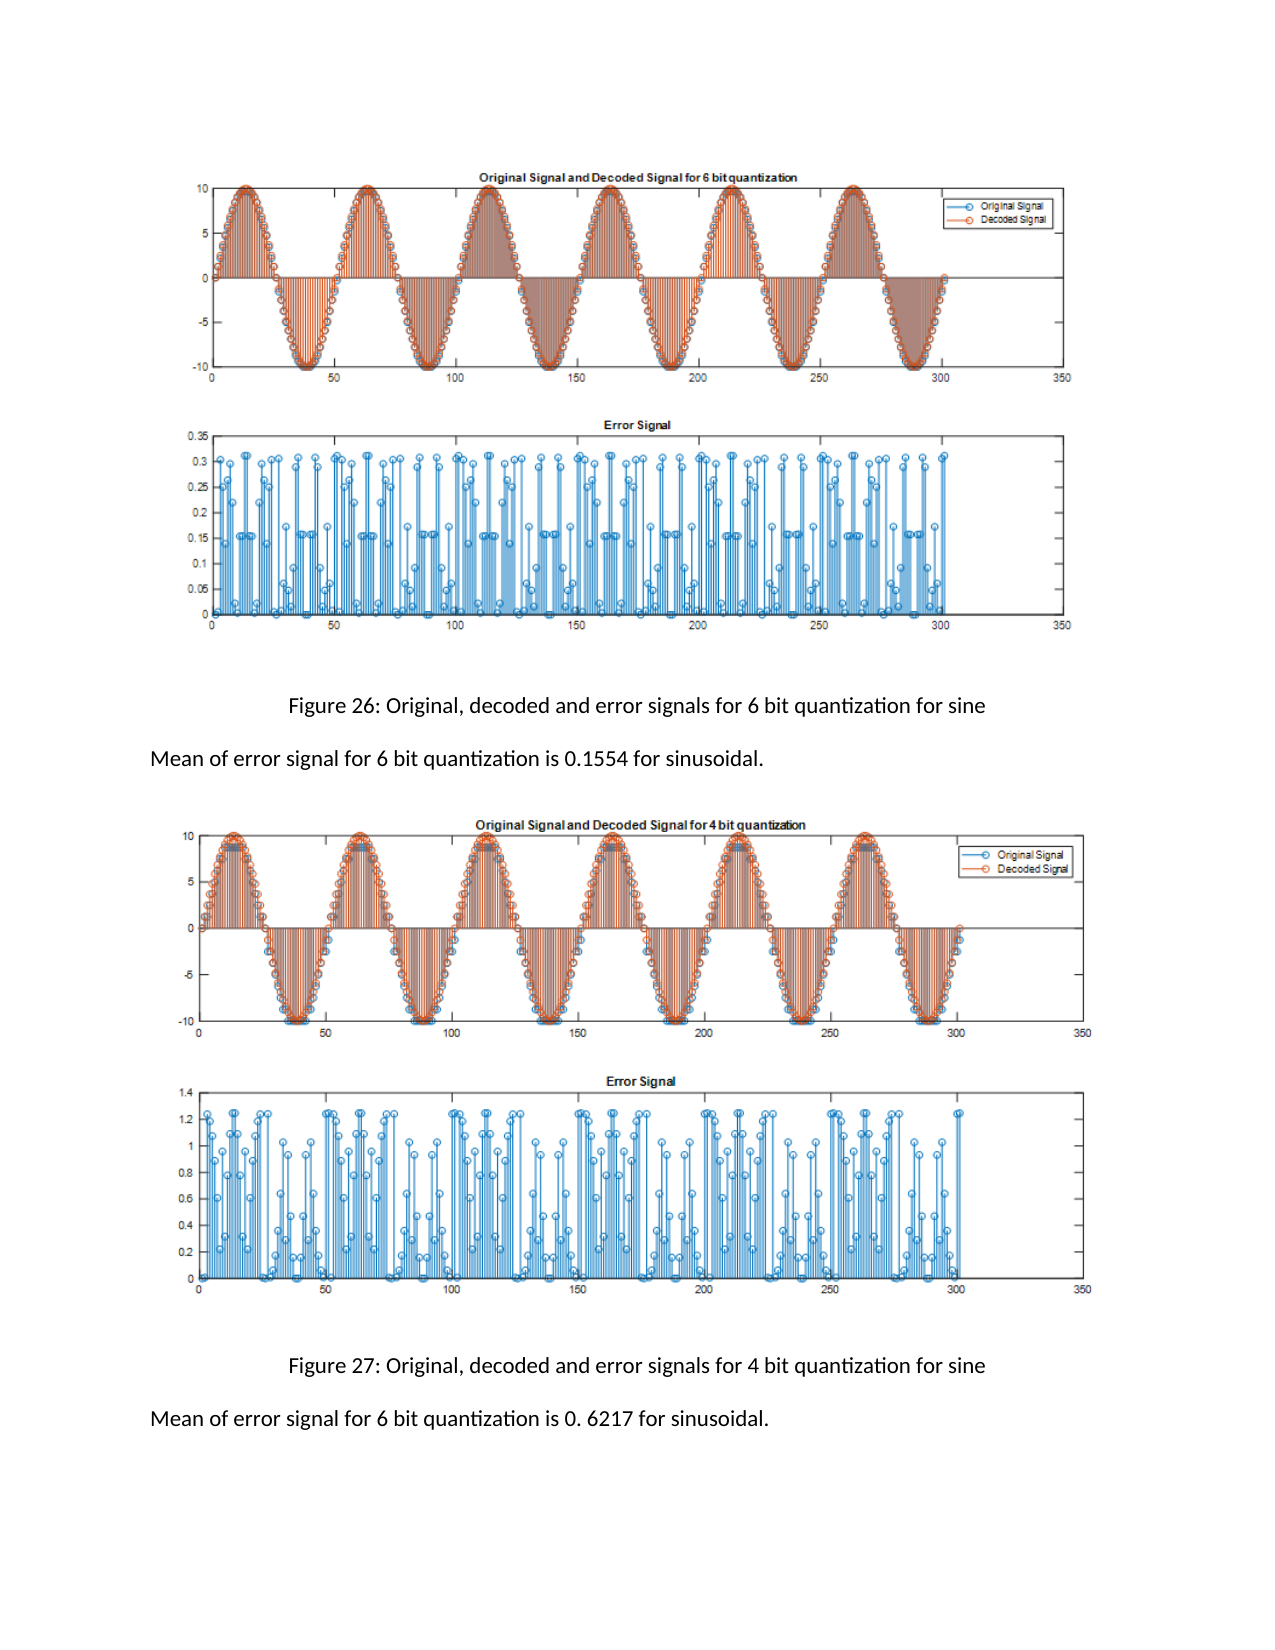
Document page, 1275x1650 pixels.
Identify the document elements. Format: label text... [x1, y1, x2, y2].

text Mean of error signal for 6 bit quantization is 0. 6217 for sinusoidal. [150, 1404, 1125, 1432]
text Mean of error signal for 6 bit quantization is 0.1554 for sinusoidal. [150, 744, 1125, 773]
picture [150, 150, 1125, 667]
picture [150, 797, 1125, 1326]
text Figure 27: Original, decoded and error signals for 4 bit quantization for sine [150, 1351, 1125, 1379]
text Figure 26: Original, decoded and error signals for 6 bit quantization for sine [150, 692, 1125, 719]
